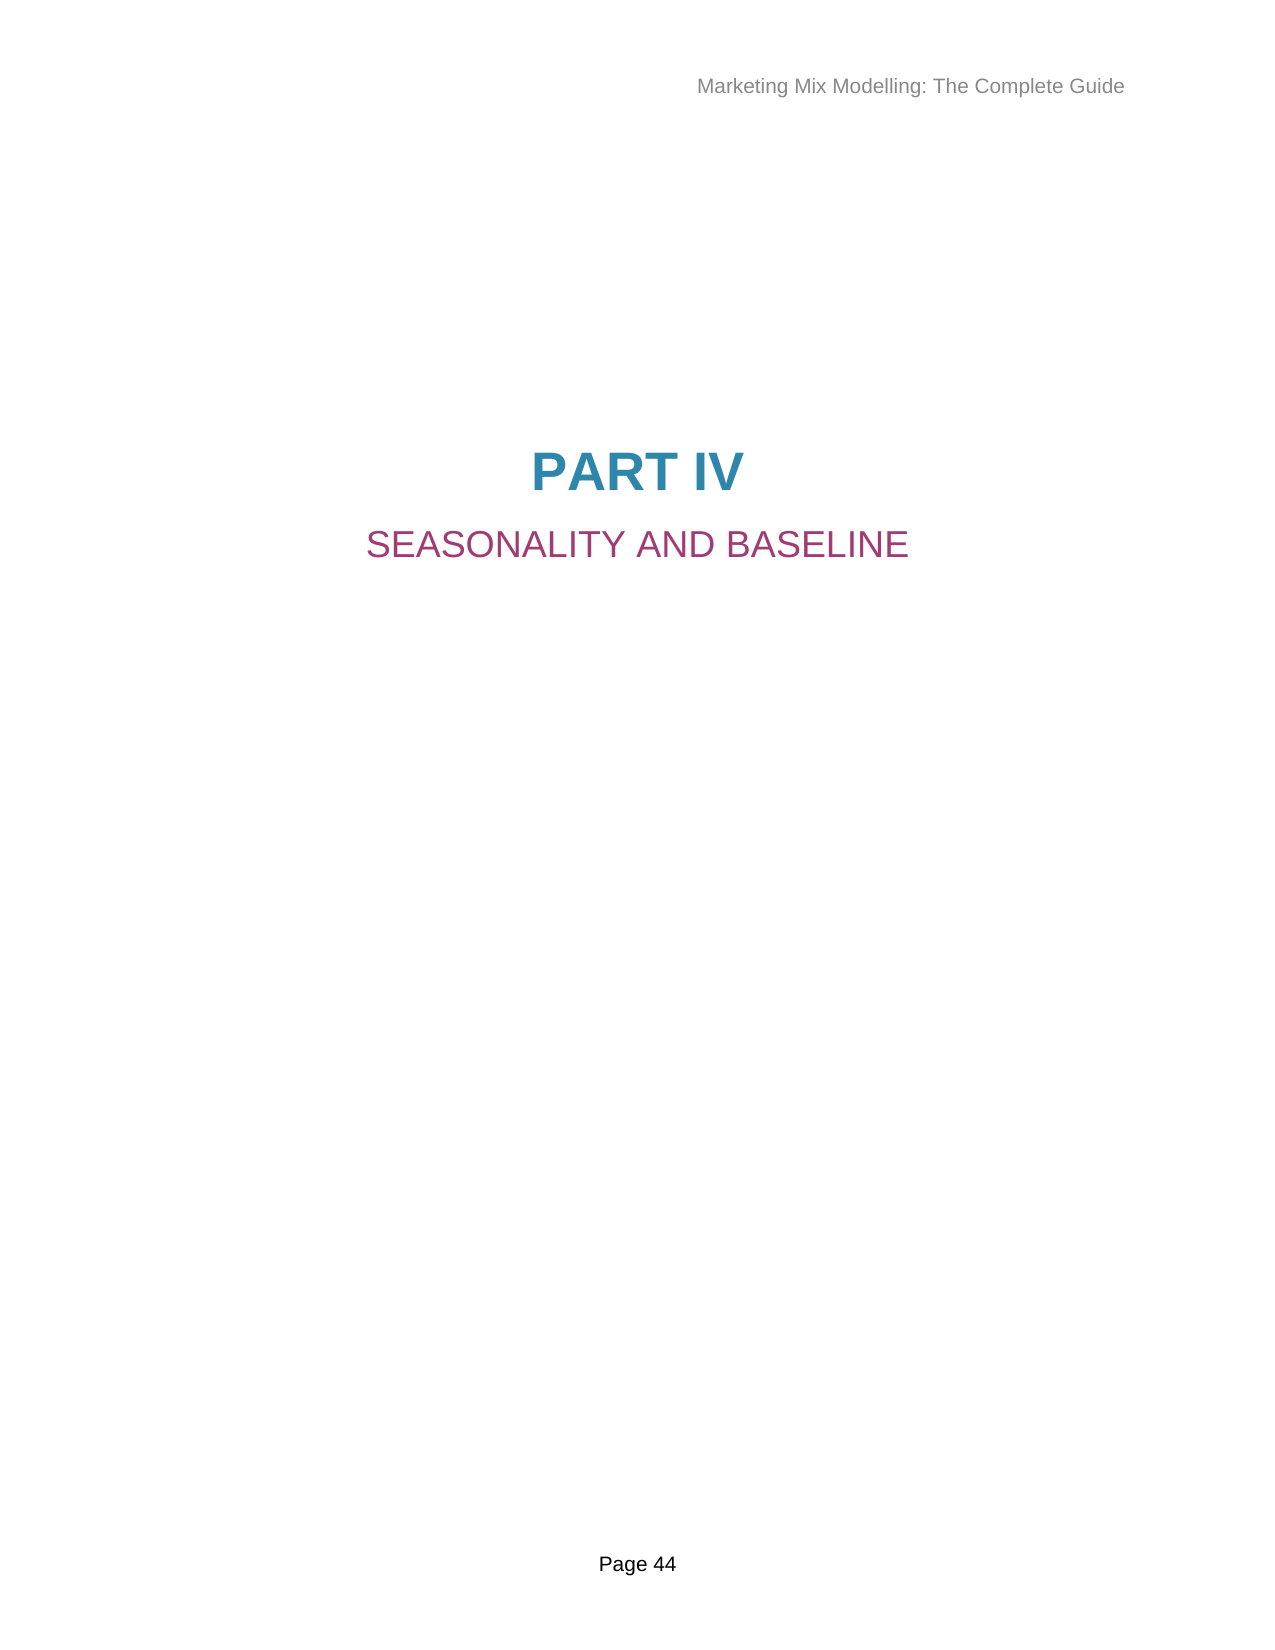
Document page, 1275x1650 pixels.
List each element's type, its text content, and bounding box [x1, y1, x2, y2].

text SEASONALITY AND BASELINE [150, 522, 1125, 565]
text PART IV [150, 439, 1125, 501]
